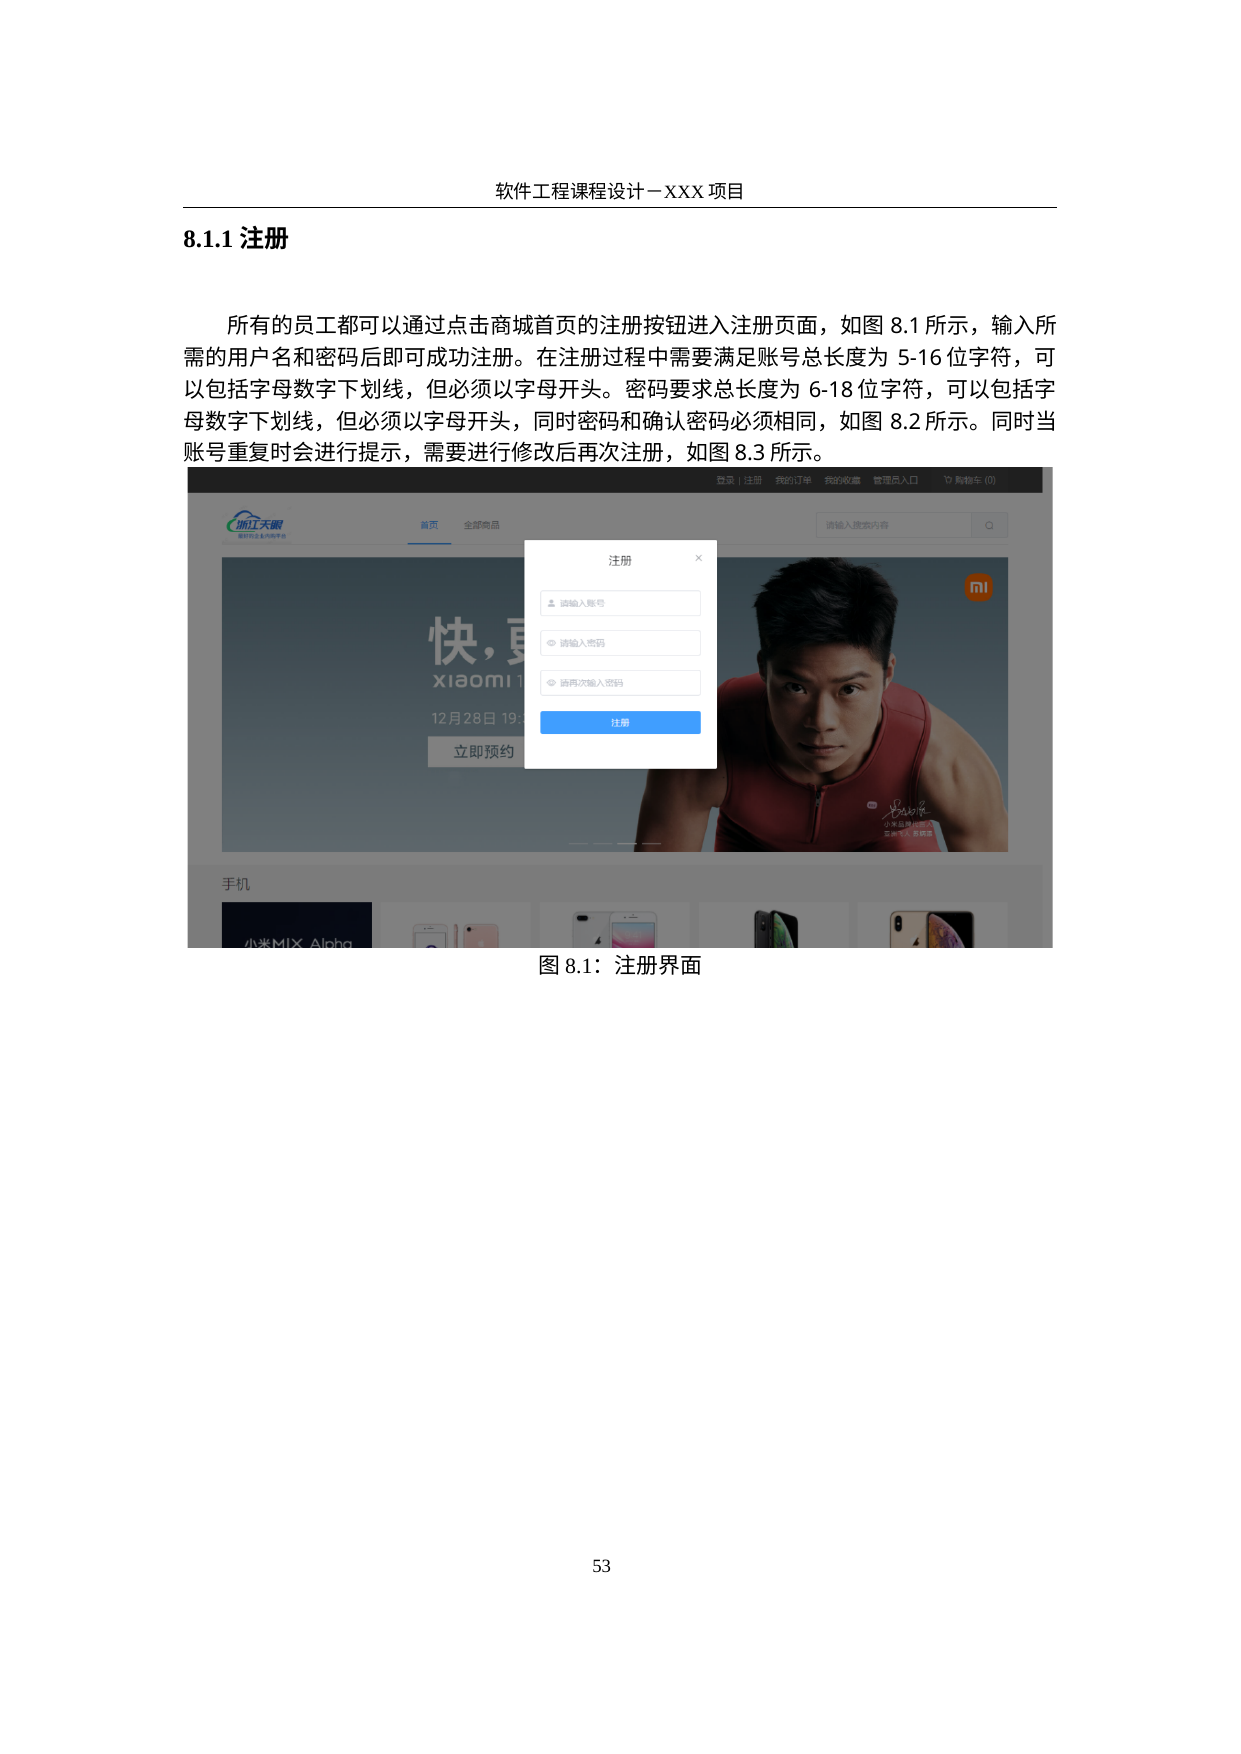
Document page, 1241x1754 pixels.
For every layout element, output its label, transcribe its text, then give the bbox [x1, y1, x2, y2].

picture [187, 467, 1053, 948]
text 所有的员工都可以通过点击商城首页的注册按钮进入注册页面，如图8.1所示，输入所需的用户名和密码后即可成功注册。在注册过程中需要满足账号总长度为5-16位字符，可以包括字母数字下划线，但必须以字母开头。密码要求总长度为6-18位字符，可以包括字母数字下划线，但必须以字母开头，同时密码和确认密码必须相同，如图8.2所示。同时当账号重复时会进行提示，需要进行修改后再次注册，如图8.3所示。 [183, 308, 1057, 467]
text 图8.1：注册界面 [183, 948, 1057, 979]
subtitle 8.1.1 注册 [183, 218, 1057, 255]
